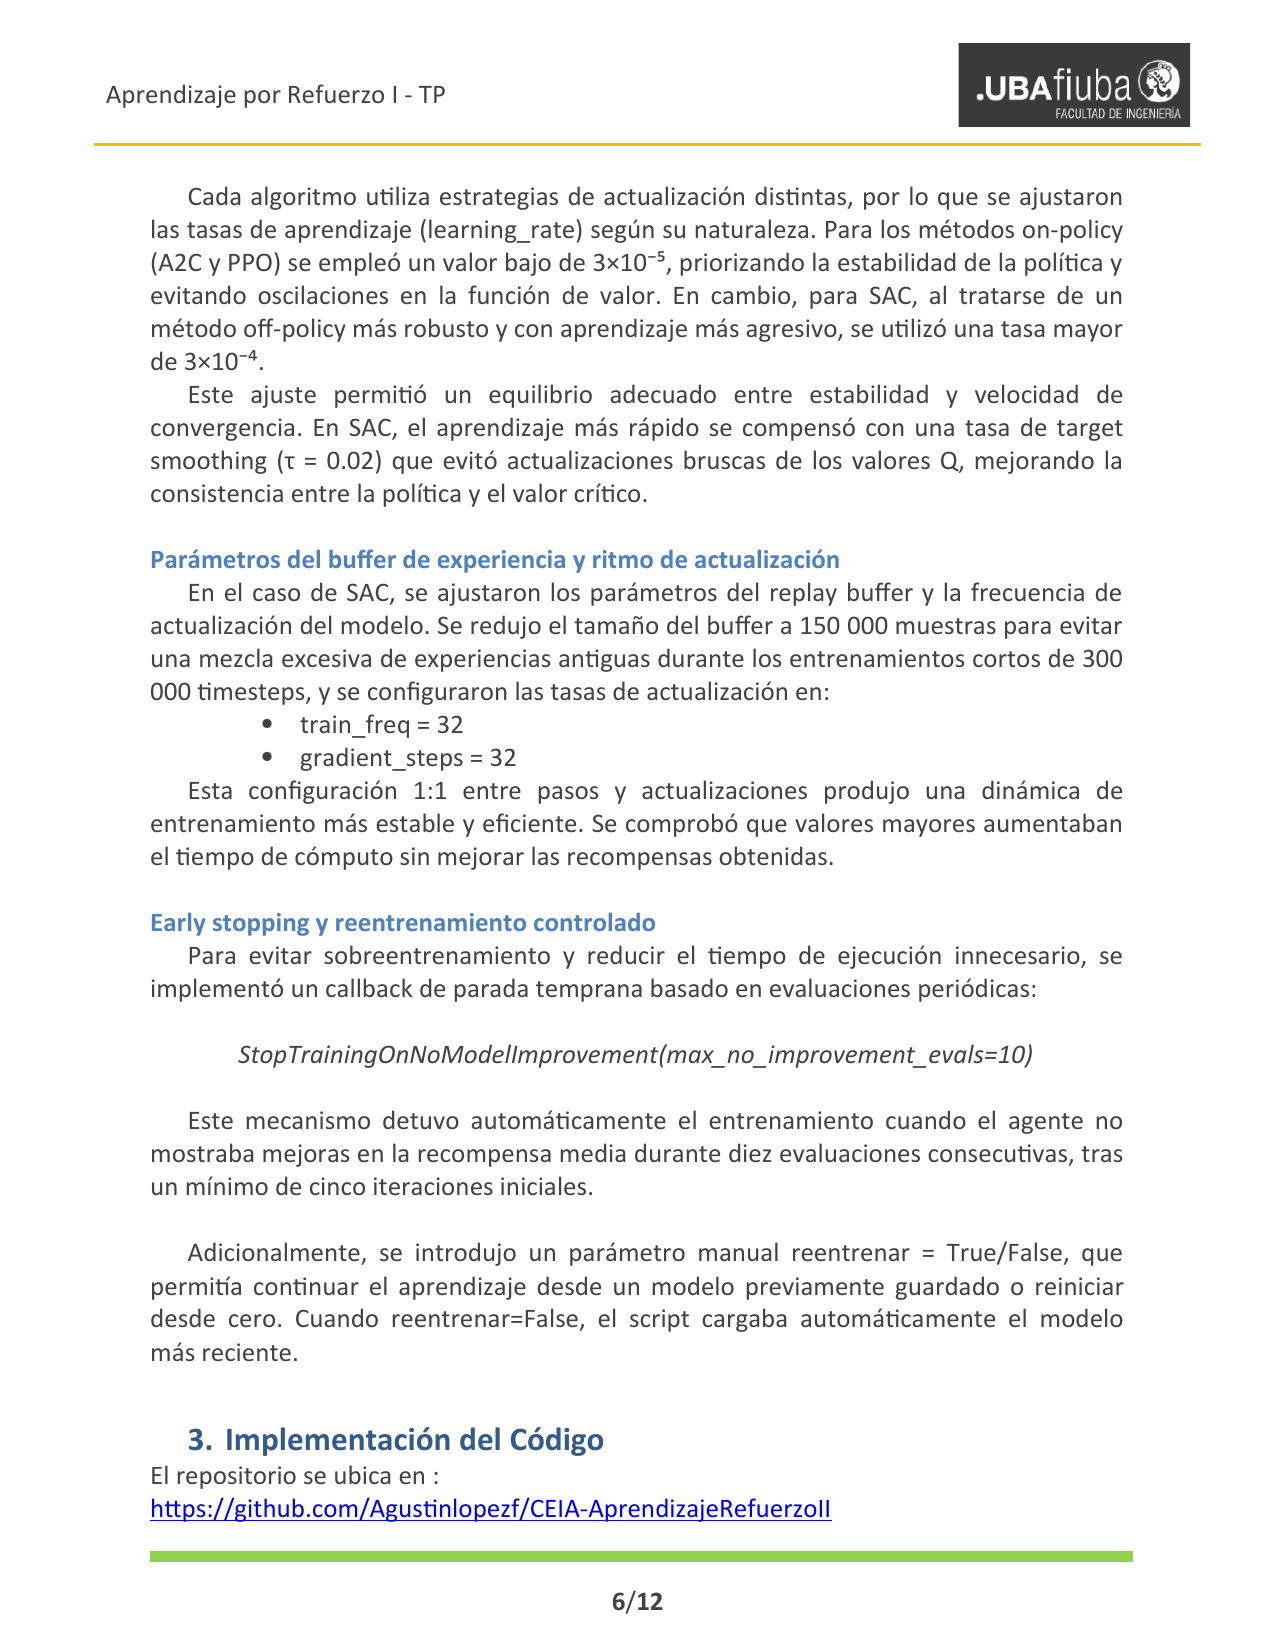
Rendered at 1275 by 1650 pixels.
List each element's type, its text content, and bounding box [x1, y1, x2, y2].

text Parámetros del buffer de experiencia y ritmo de actualización [150, 542, 1125, 575]
text Este mecanismo detuvo automáticamente el entrenamiento cuando el agente no mostraba mejoras en la recompensa media durante diez evaluaciones consecutivas, tras un mínimo de cinco iteraciones iniciales. [150, 1103, 1125, 1203]
text Esta configuración 1:1 entre pasos y actualizaciones produjo una dinámica de entrenamiento más estable y eficiente. Se comprobó que valores mayores aumentaban el tiempo de cómputo sin mejorar las recompensas obtenidas. [150, 773, 1125, 872]
text https://github.com/Agustinlopezf/CEIA-AprendizajeRefuerzoII [150, 1491, 1125, 1524]
text Adicionalmente, se introdujo un parámetro manual reentrenar = True/False, que permitía continuar el aprendizaje desde un modelo previamente guardado o reiniciar desde cero. Cuando reentrenar=False, el script cargaba automáticamente el modelo más reciente. [150, 1236, 1125, 1368]
text Cada algoritmo utiliza estrategias de actualización distintas, por lo que se ajustaron las tasas de aprendizaje (learning_rate) según su naturaleza. Para los métodos on-policy (A2C y PPO) se empleó un valor bajo de 3×10⁻⁵, priorizando la estabilidad de la política y evitando oscilaciones en la función de valor. En cambio, para SAC, al tratarse de un método off-policy más robusto y con aprendizaje más agresivo, se utilizó una tasa mayor de 3×10⁻⁴. [150, 179, 1125, 377]
text Para evitar sobreentrenamiento y reducir el tiempo de ejecución innecesario, se implementó un callback de parada temprana basado en evaluaciones periódicas: [150, 938, 1125, 1004]
list train_freq = 32 [225, 707, 1125, 740]
list gradient_steps = 32 [225, 740, 1125, 773]
text El repositorio se ubica en : [150, 1458, 1125, 1491]
subtitle Implementación del Código [187, 1418, 1125, 1458]
text En el caso de SAC, se ajustaron los parámetros del replay buffer y la frecuencia de actualización del modelo. Se redujo el tamaño del buffer a 150 000 muestras para evitar una mezcla excesiva de experiencias antiguas durante los entrenamientos cortos de 300 000 timesteps, y se configuraron las tasas de actualización en: [150, 575, 1125, 707]
picture [958, 43, 1191, 127]
text StopTrainingOnNoModelImprovement(max_no_improvement_evals=10) [150, 1037, 1125, 1071]
text Early stopping y reentrenamiento controlado [150, 905, 1125, 938]
text Este ajuste permitió un equilibrio adecuado entre estabilidad y velocidad de convergencia. En SAC, el aprendizaje más rápido se compensó con una tasa de target smoothing (τ = 0.02) que evitó actualizaciones bruscas de los valores Q, mejorando la consistencia entre la política y el valor crítico. [150, 377, 1125, 509]
